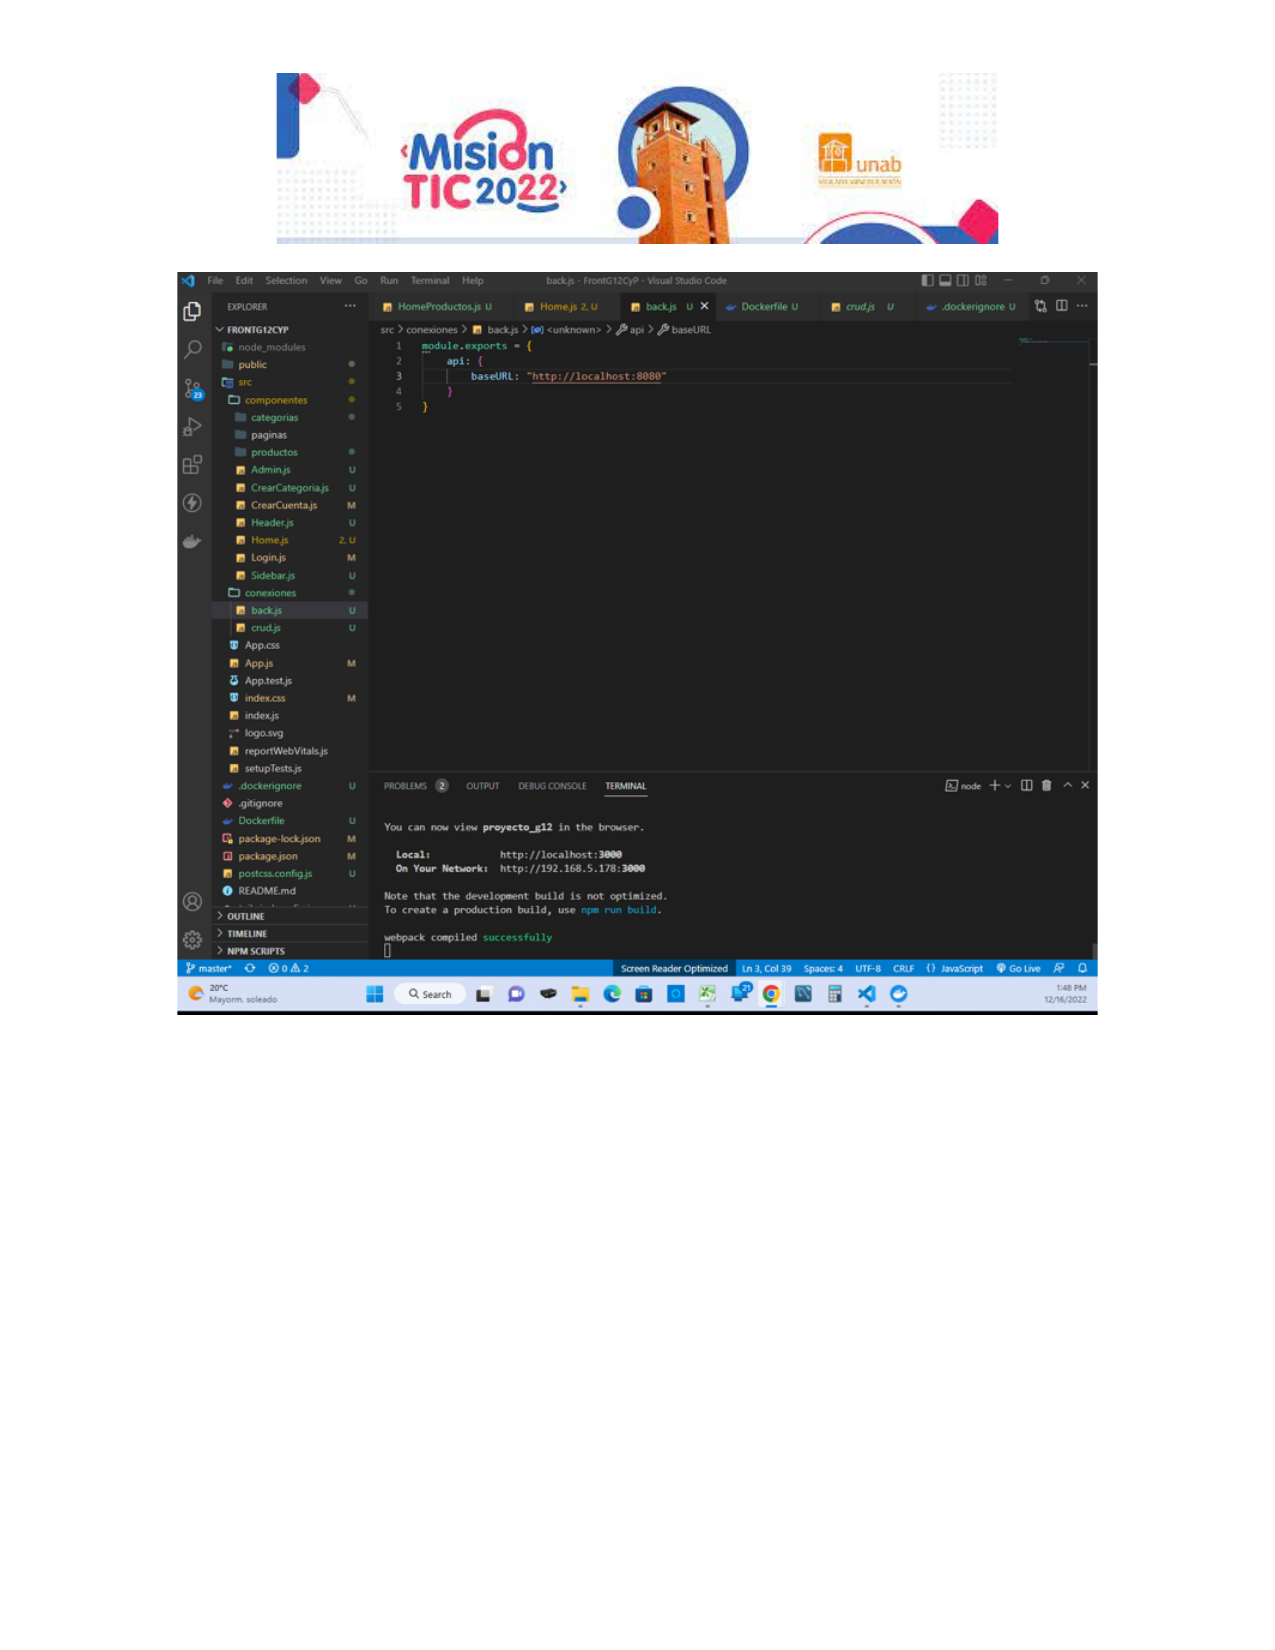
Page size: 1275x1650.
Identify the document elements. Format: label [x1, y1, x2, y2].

picture [177, 272, 1098, 1015]
picture [276, 73, 999, 244]
